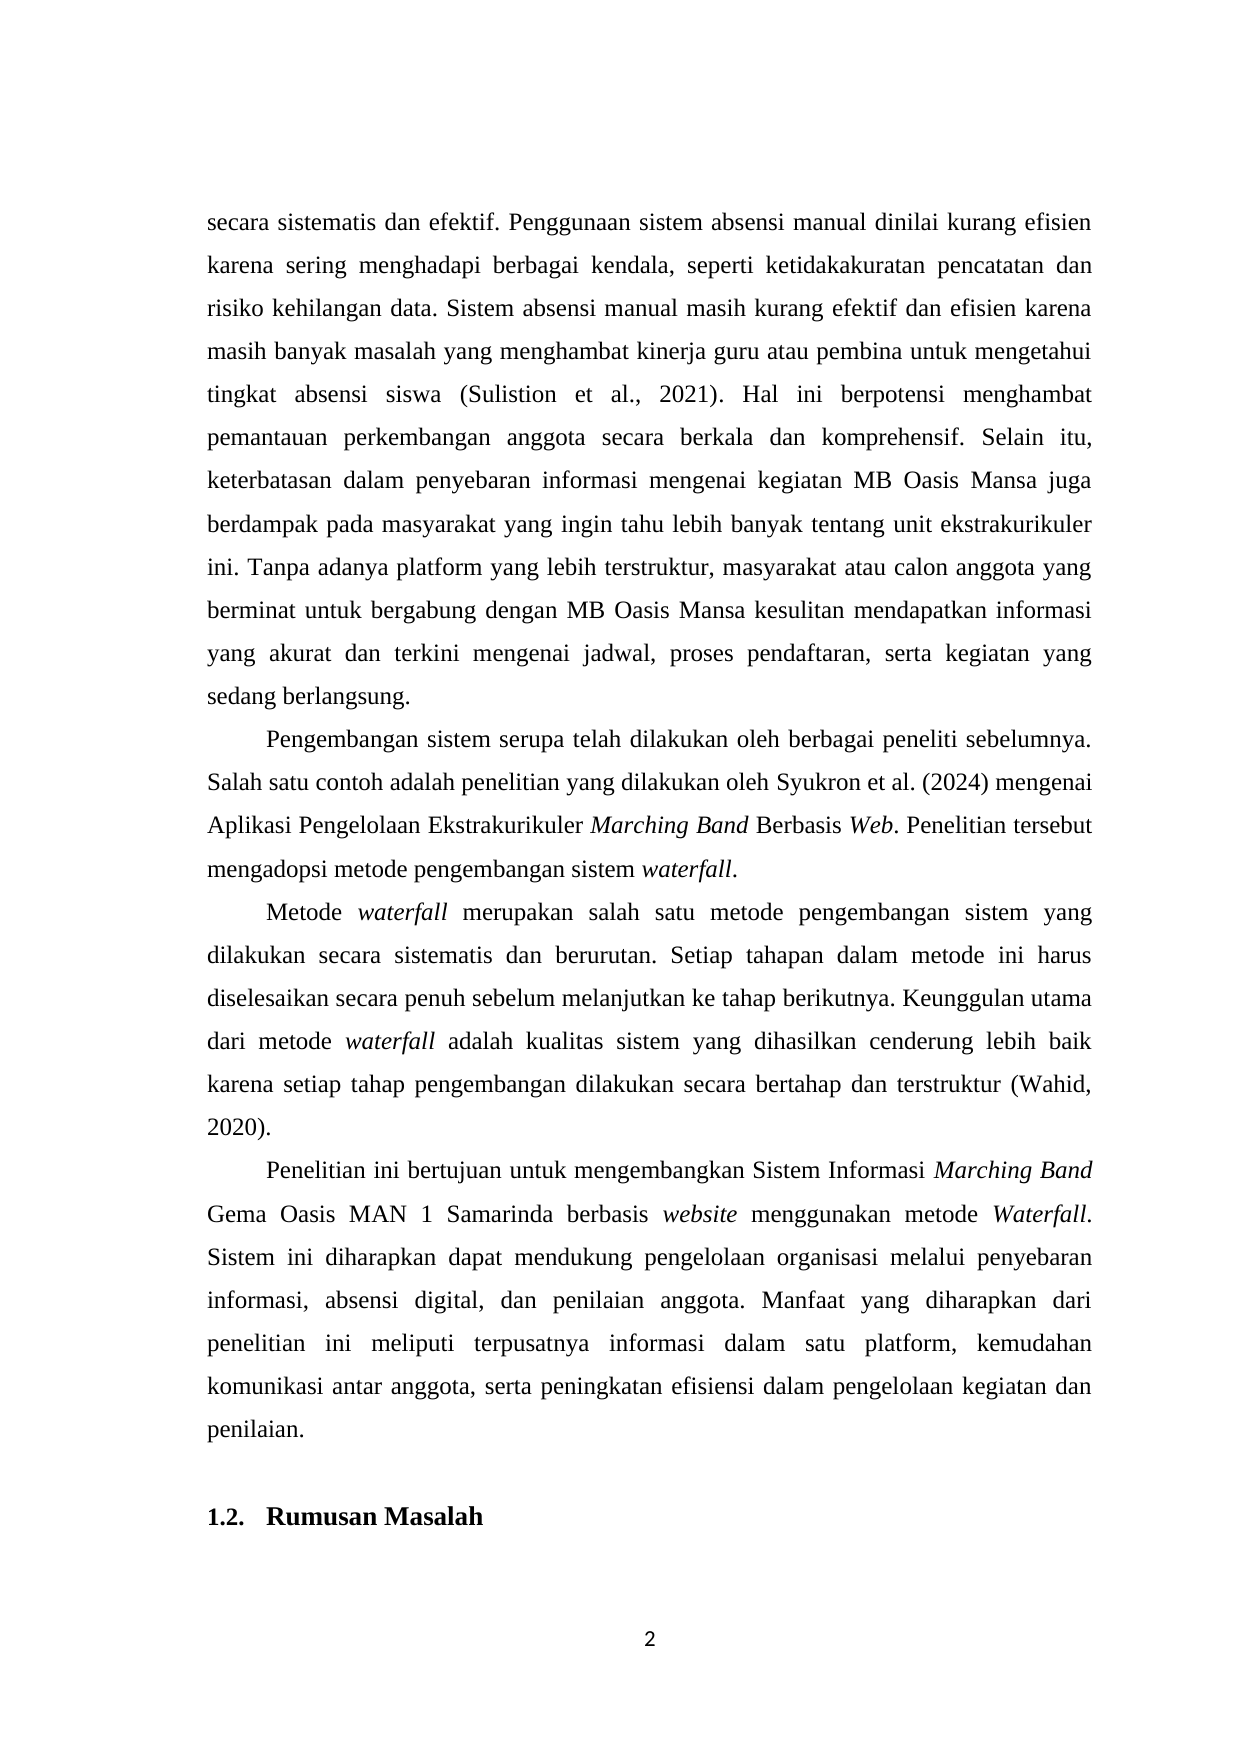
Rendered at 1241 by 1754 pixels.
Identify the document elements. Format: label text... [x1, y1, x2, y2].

subtitle Rumusan Masalah [207, 1501, 1092, 1532]
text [207, 207, 1092, 710]
text Metode waterfall merupakan salah satu metode pengembangan sistem yang dilakukan secara sistematis dan berurutan. Setiap tahapan dalam metode ini harus diselesaikan secara penuh sebelum melanjutkan ke tahap berikutnya. Keunggulan utama dari metode waterfall adalah kualitas sistem yang dihasilkan cenderung lebih baik karena setiap tahap pengembangan dilakukan secara bertahap dan terstruktur (Wahid, 2020). [207, 897, 1092, 1141]
text Pengembangan sistem serupa telah dilakukan oleh berbagai peneliti sebelumnya. Salah satu contoh adalah penelitian yang dilakukan oleh Syukron et al. (2024) mengenai Aplikasi Pengelolaan Ekstrakurikuler Marching Band Berbasis Web. Penelitian tersebut mengadopsi metode pengembangan sistem waterfall. [207, 724, 1092, 882]
text Penelitian ini bertujuan untuk mengembangkan Sistem Informasi Marching Band Gema Oasis MAN 1 Samarinda berbasis website menggunakan metode Waterfall. Sistem ini diharapkan dapat mendukung pengelolaan organisasi melalui penyebaran informasi, absensi digital, dan penilaian anggota. Manfaat yang diharapkan dari penelitian ini meliputi terpusatnya informasi dalam satu platform, kemudahan komunikasi antar anggota, serta peningkatan efisiensi dalam pengelolaan kegiatan dan penilaian. [207, 1156, 1092, 1443]
